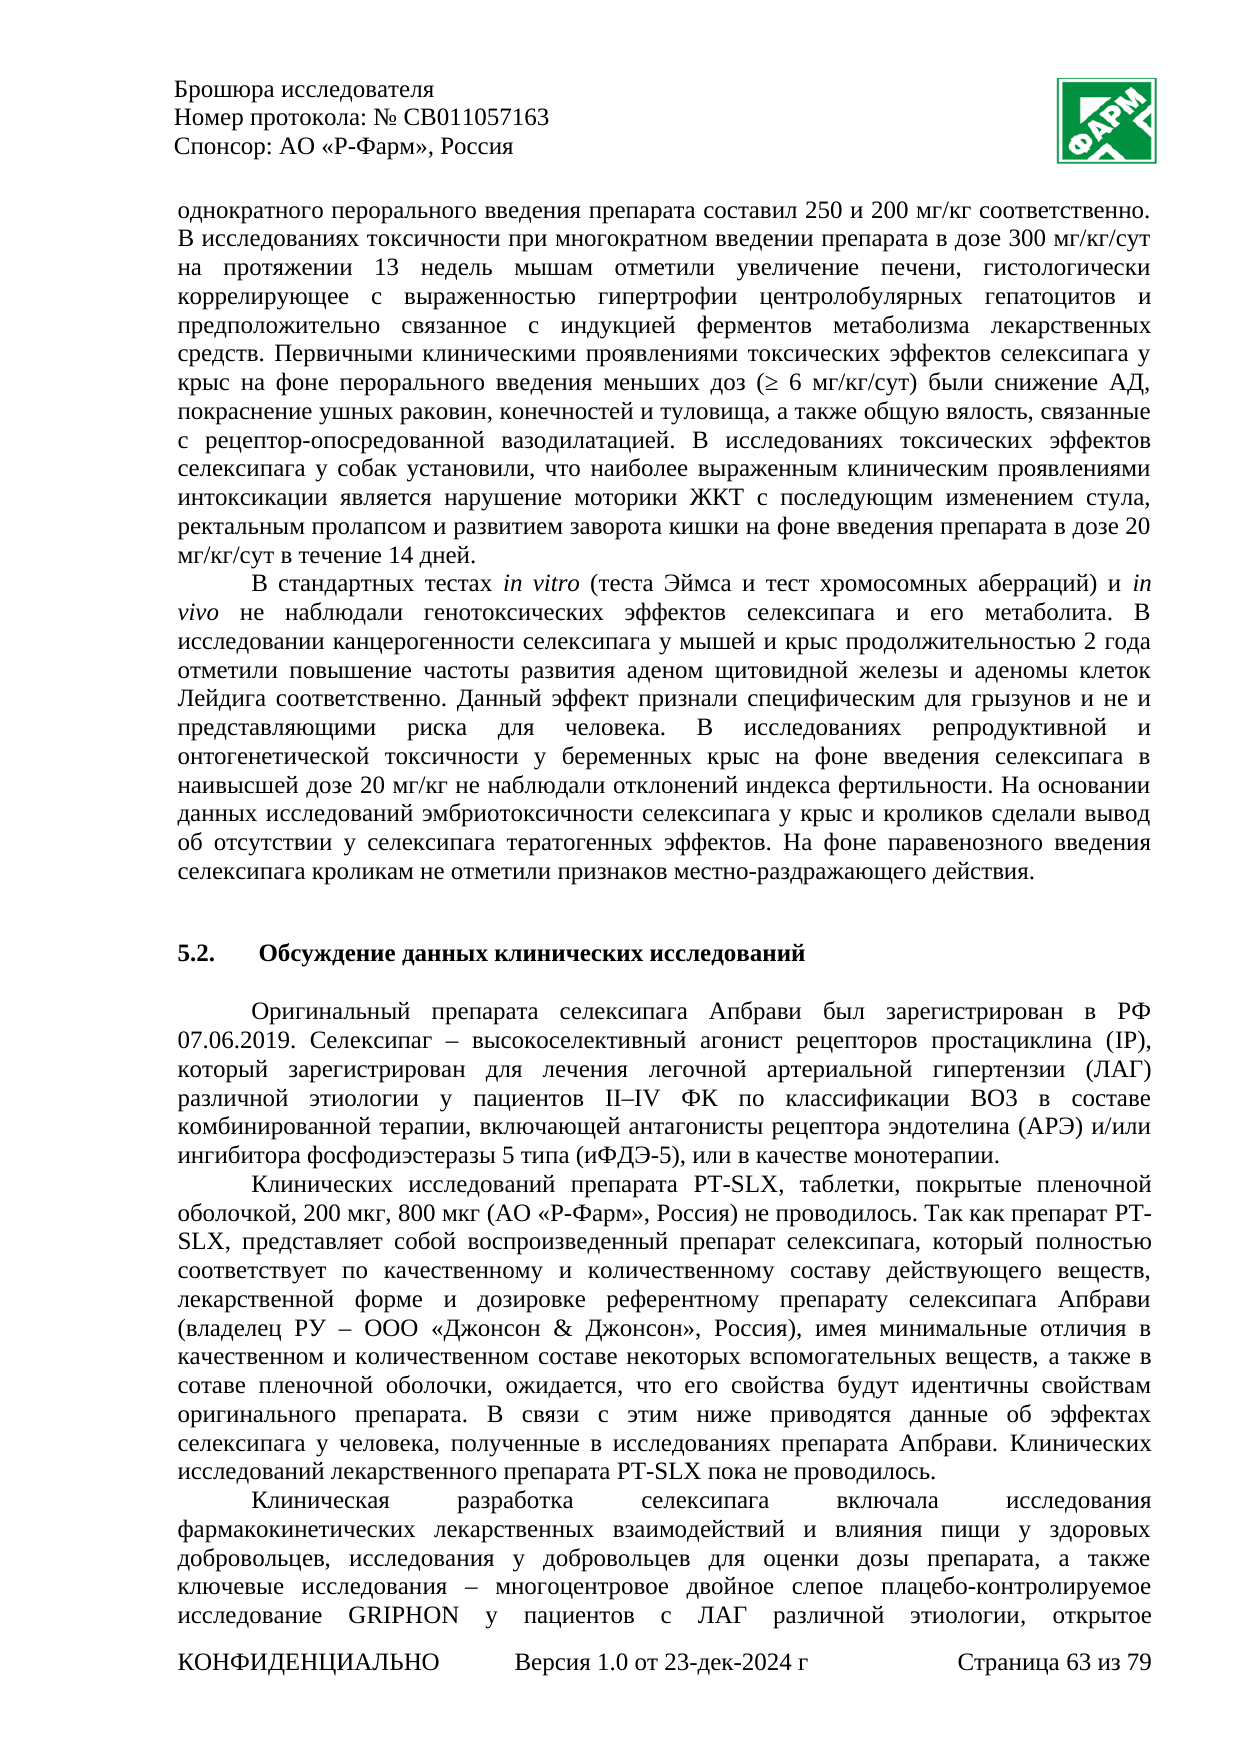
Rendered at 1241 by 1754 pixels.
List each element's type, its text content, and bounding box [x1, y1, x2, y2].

subtitle Обсуждение данных клинических исследований [177, 938, 1152, 967]
text В стандартных тестах in vitro (теста Эймса и тест хромосомных аберраций) и in vivo не наблюдали генотоксических эффектов селексипага и его метаболита. В исследовании канцерогенности селексипага у мышей и крыс продолжительностью 2 года отметили повышение частоты развития аденом щитовидной железы и аденомы клеток Лейдига соответственно. Данный эффект признали специфическим для грызунов и не и представляющими риска для человека. В исследованиях репродуктивной и онтогенетической токсичности у беременных крыс на фоне введения селексипага в наивысшей дозе 20 мг/кг не наблюдали отклонений индекса фертильности. На основании данных исследований эмбриотоксичности селексипага у крыс и кроликов сделали вывод об отсутствии у селексипага тератогенных эффектов. На фоне паравенозного введения селексипага кроликам не отметили признаков местно-раздражающего действия. [177, 568, 1152, 885]
text Оригинальный препарата селексипага Апбрави был зарегистрирован в РФ 07.06.2019. Селексипаг – высокоселективный агонист рецепторов простациклина (IP), который зарегистрирован для лечения легочной артериальной гипертензии (ЛАГ) различной этиологии у пациентов II–IV ФК по классификации ВО3 в составе комбинированной терапии, включающей антагонисты рецептора эндотелина (АРЭ) и/или ингибитора фосфодиэстеразы 5 типа (иФДЭ-5), или в качестве монотерапии. [177, 996, 1152, 1169]
picture [1052, 73, 1159, 166]
text Клинических исследований препарата PT-SLX, таблетки, покрытые пленочной оболочкой, 200 мкг, 800 мкг (АО «Р-Фарм», Россия) не проводилось. Так как препарат PT-SLX, представляет собой воспроизведенный препарат селексипага, который полностью соответствует по качественному и количественному составу действующего веществ, лекарственной форме и дозировке референтному препарату селексипага Апбрави (владелец РУ – ООО «Джонсон & Джонсон», Россия), имея минимальные отличия в качественном и количественном составе некоторых вспомогательных веществ, а также в сотаве пленочной оболочки, ожидается, что его свойства будут идентичны свойствам оригинального препарата. В связи с этим ниже приводятся данные об эффектах селексипага у человека, полученные в исследованиях препарата Апбрави. Клинических исследований лекарственного препарата PT-SLX пока не проводилось. [177, 1169, 1152, 1485]
